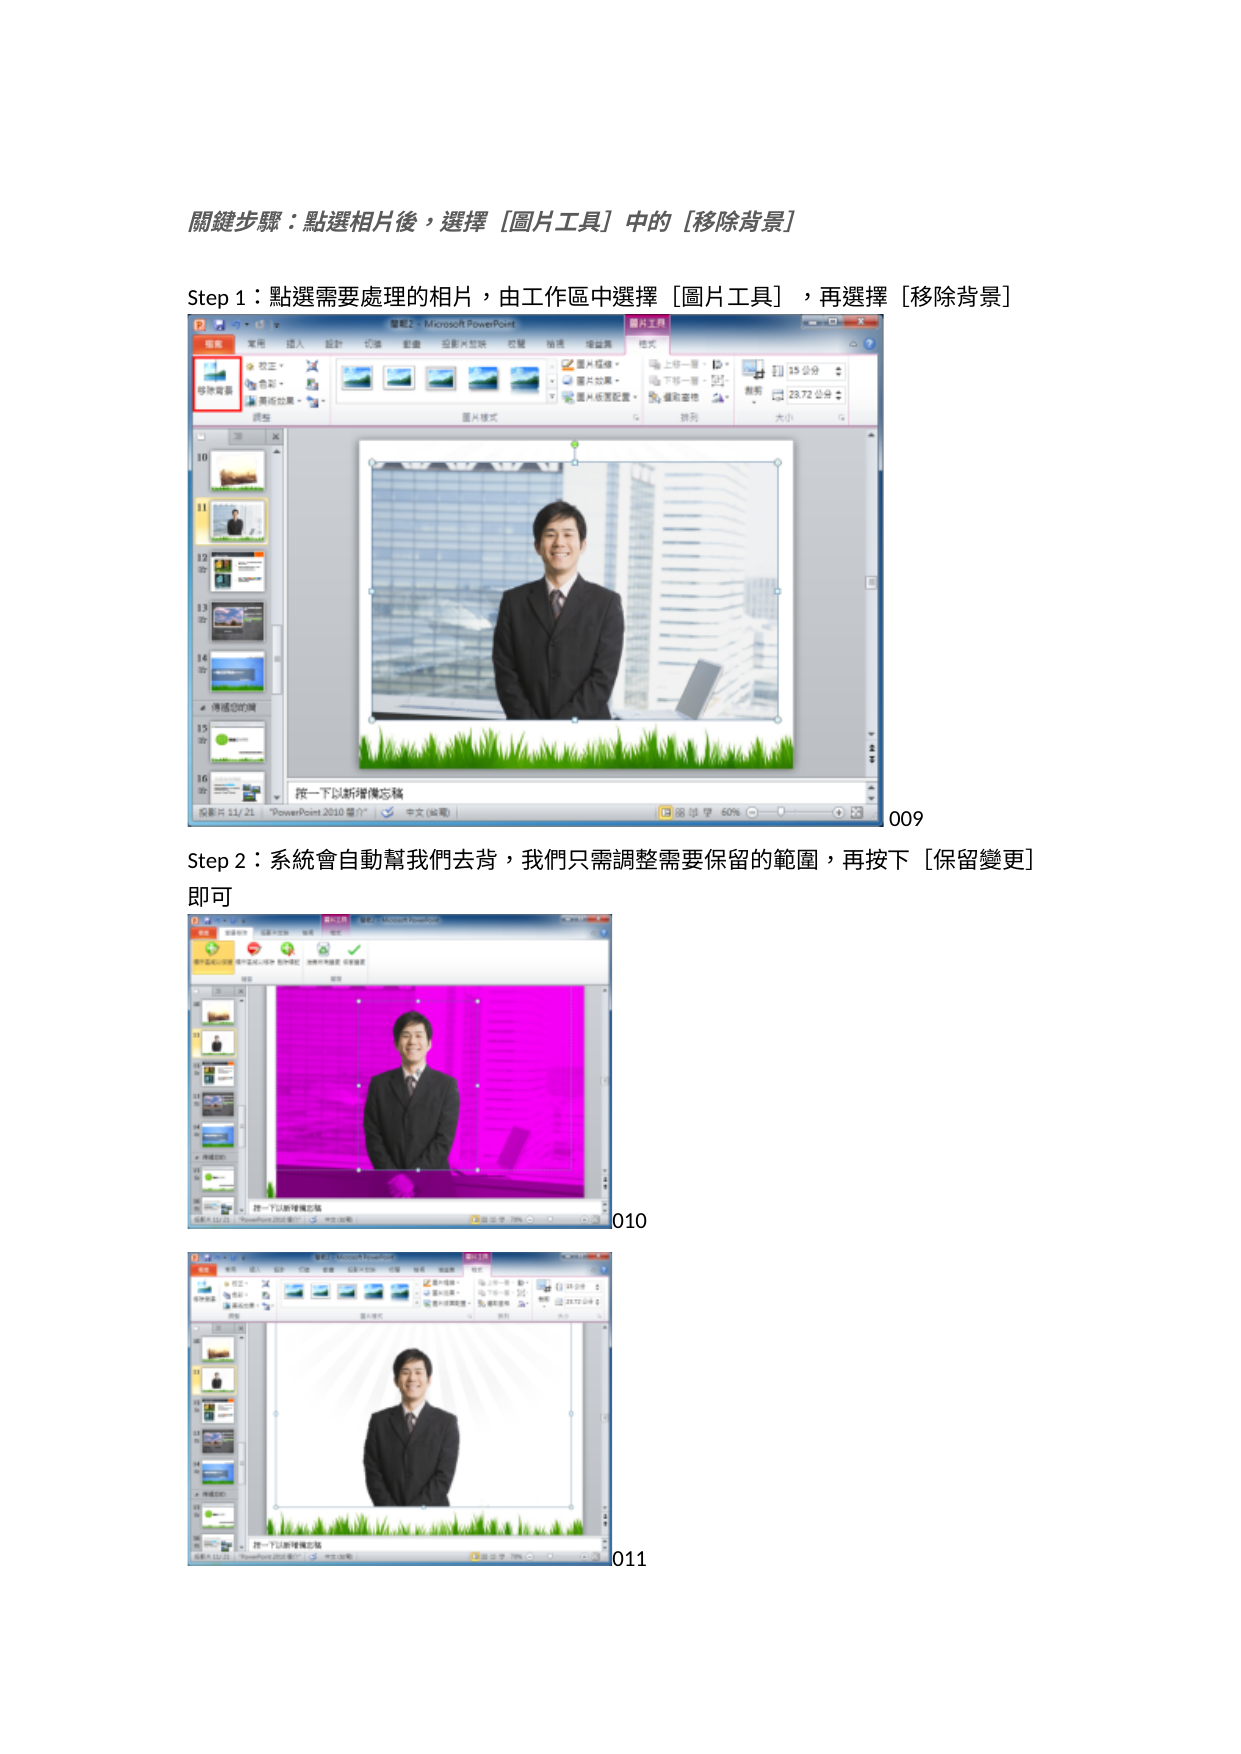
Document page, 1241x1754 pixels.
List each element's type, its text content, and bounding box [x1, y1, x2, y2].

picture [187, 314, 884, 827]
picture [187, 914, 613, 1229]
text 關鍵步驟：點選相片後，選擇［圖片工具］中的［移除背景］ [187, 202, 1053, 239]
picture [187, 1252, 613, 1566]
text Step 2：系統會自動幫我們去背，我們只需調整需要保留的範圍，再按下［保留變更］即可 [187, 839, 1053, 914]
text Step 1：點選需要處理的相片，由工作區中選擇［圖片工具］，再選擇［移除背景］ [187, 277, 1053, 314]
